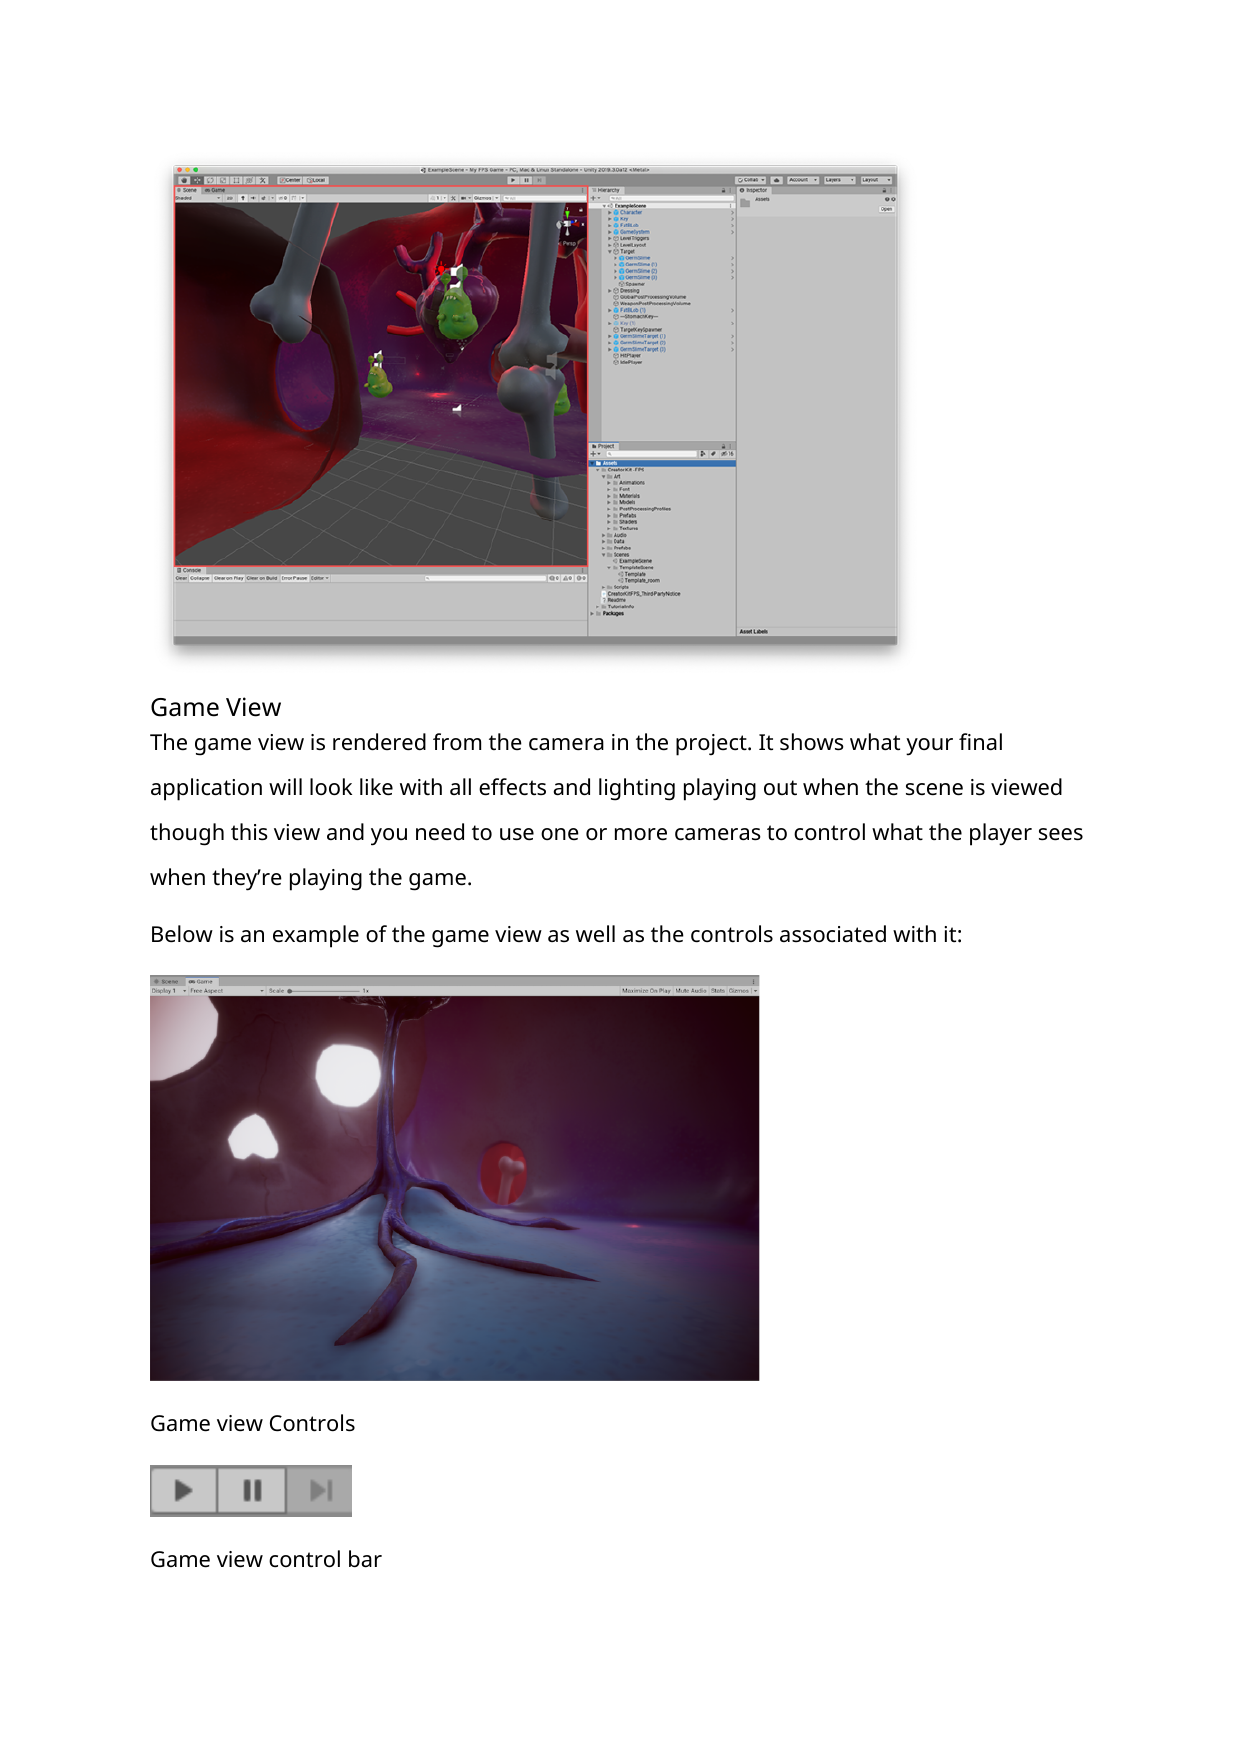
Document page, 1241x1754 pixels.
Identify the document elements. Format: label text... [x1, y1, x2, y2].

picture [150, 975, 760, 1381]
text The game view is rendered from the camera in the project. It shows what your final application will look like with all effects and lighting playing out when the scene is viewed though this view and you need to use one or more cameras to control what the player sees when they’re playing the game. [150, 727, 1090, 891]
text Below is an example of the game view as well as the controls associated with it: [150, 919, 1090, 948]
subtitle Game View [150, 690, 1090, 724]
picture [150, 150, 919, 675]
text Game view Controls [150, 1408, 1090, 1438]
text Game view control bar [150, 1544, 1090, 1574]
picture [150, 1465, 352, 1517]
